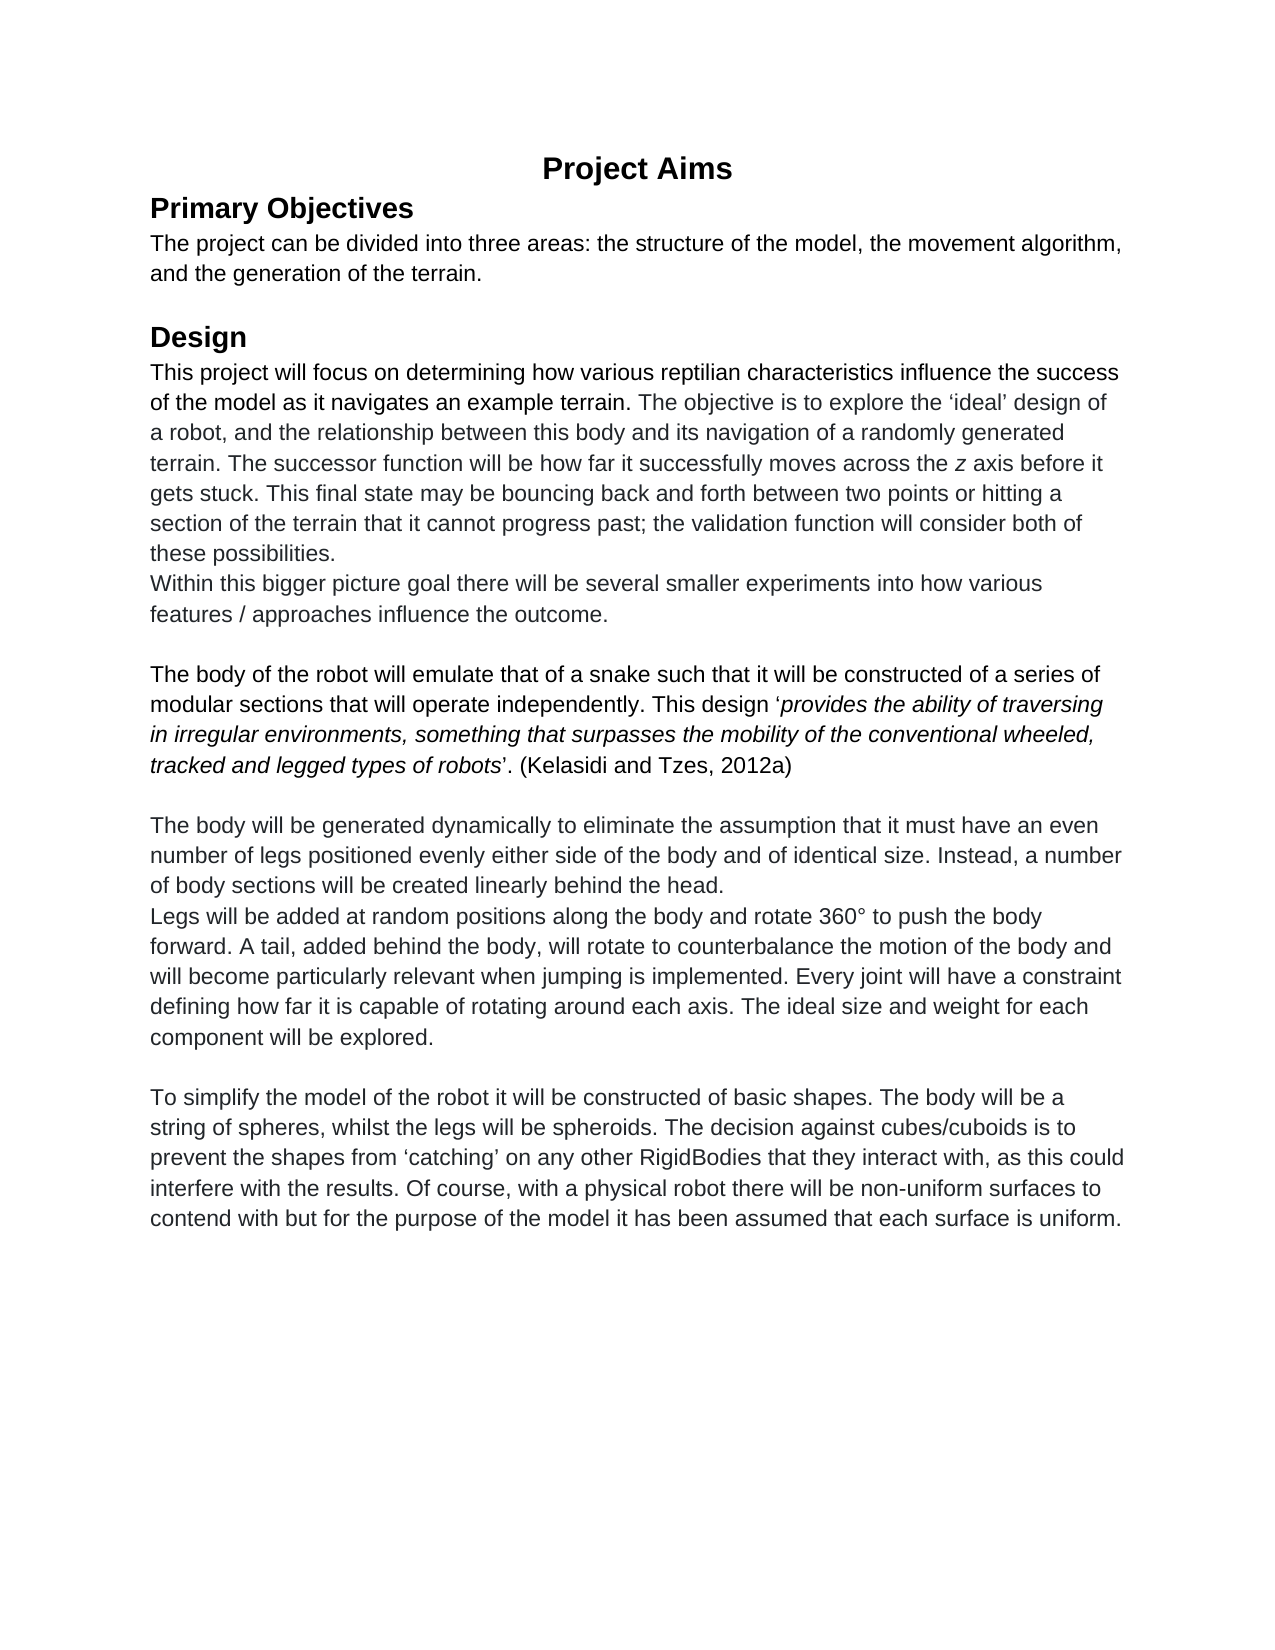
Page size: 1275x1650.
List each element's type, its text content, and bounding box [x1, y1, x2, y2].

text Within this bigger picture goal there will be several smaller experiments into how various features / approaches influence the outcome. [150, 570, 1125, 627]
text This project will focus on determining how various reptilian characteristics influence the success of the model as it navigates an example terrain. The objective is to explore the ‘ideal’ design of a robot, and the relationship between this body and its navigation of a randomly generated terrain. The successor function will be how far it successfully moves across the z axis before it gets stuck. This final state may be bouncing back and forth between two points or hitting a section of the terrain that it cannot progress past; the validation function will consider both of these possibilities. [150, 359, 1125, 567]
subtitle Design [150, 320, 1125, 354]
text The body will be generated dynamically to eliminate the assumption that it must have an even number of legs positioned evenly either side of the body and of identical size. Instead, a number of body sections will be created linearly behind the head. [150, 812, 1125, 899]
subtitle Project Aims [150, 150, 1125, 186]
text To simplify the model of the robot it will be constructed of basic shapes. The body will be a string of spheres, whilst the legs will be spheroids. The decision against cubes/cuboids is to prevent the shapes from ‘catching’ on any other RigidBodies that they interact with, as this could interfere with the results. Of course, with a physical robot there will be non-uniform surfaces to contend with but for the purpose of the model it has been assumed that each surface is uniform. [150, 1084, 1125, 1231]
text Legs will be added at random positions along the body and rotate 360° to push the body forward. A tail, added behind the body, will rotate to counterbalance the motion of the body and will become particularly relevant when jumping is implemented. Every joint will have a constraint defining how far it is capable of rotating around each axis. The ideal size and weight for each component will be explored. [150, 903, 1125, 1050]
text The body of the robot will emulate that of a snake such that it will be constructed of a series of modular sections that will operate independently. This design ‘provides the ability of traversing in irregular environments, something that surpasses the mobility of the conventional wheeled, tracked and legged types of robots’. (Kelasidi and Tzes, 2012a) [150, 661, 1125, 778]
text The project can be divided into three areas: the structure of the model, the movement algorithm, and the generation of the terrain. [150, 230, 1125, 286]
subtitle Primary Objectives [150, 191, 1125, 225]
